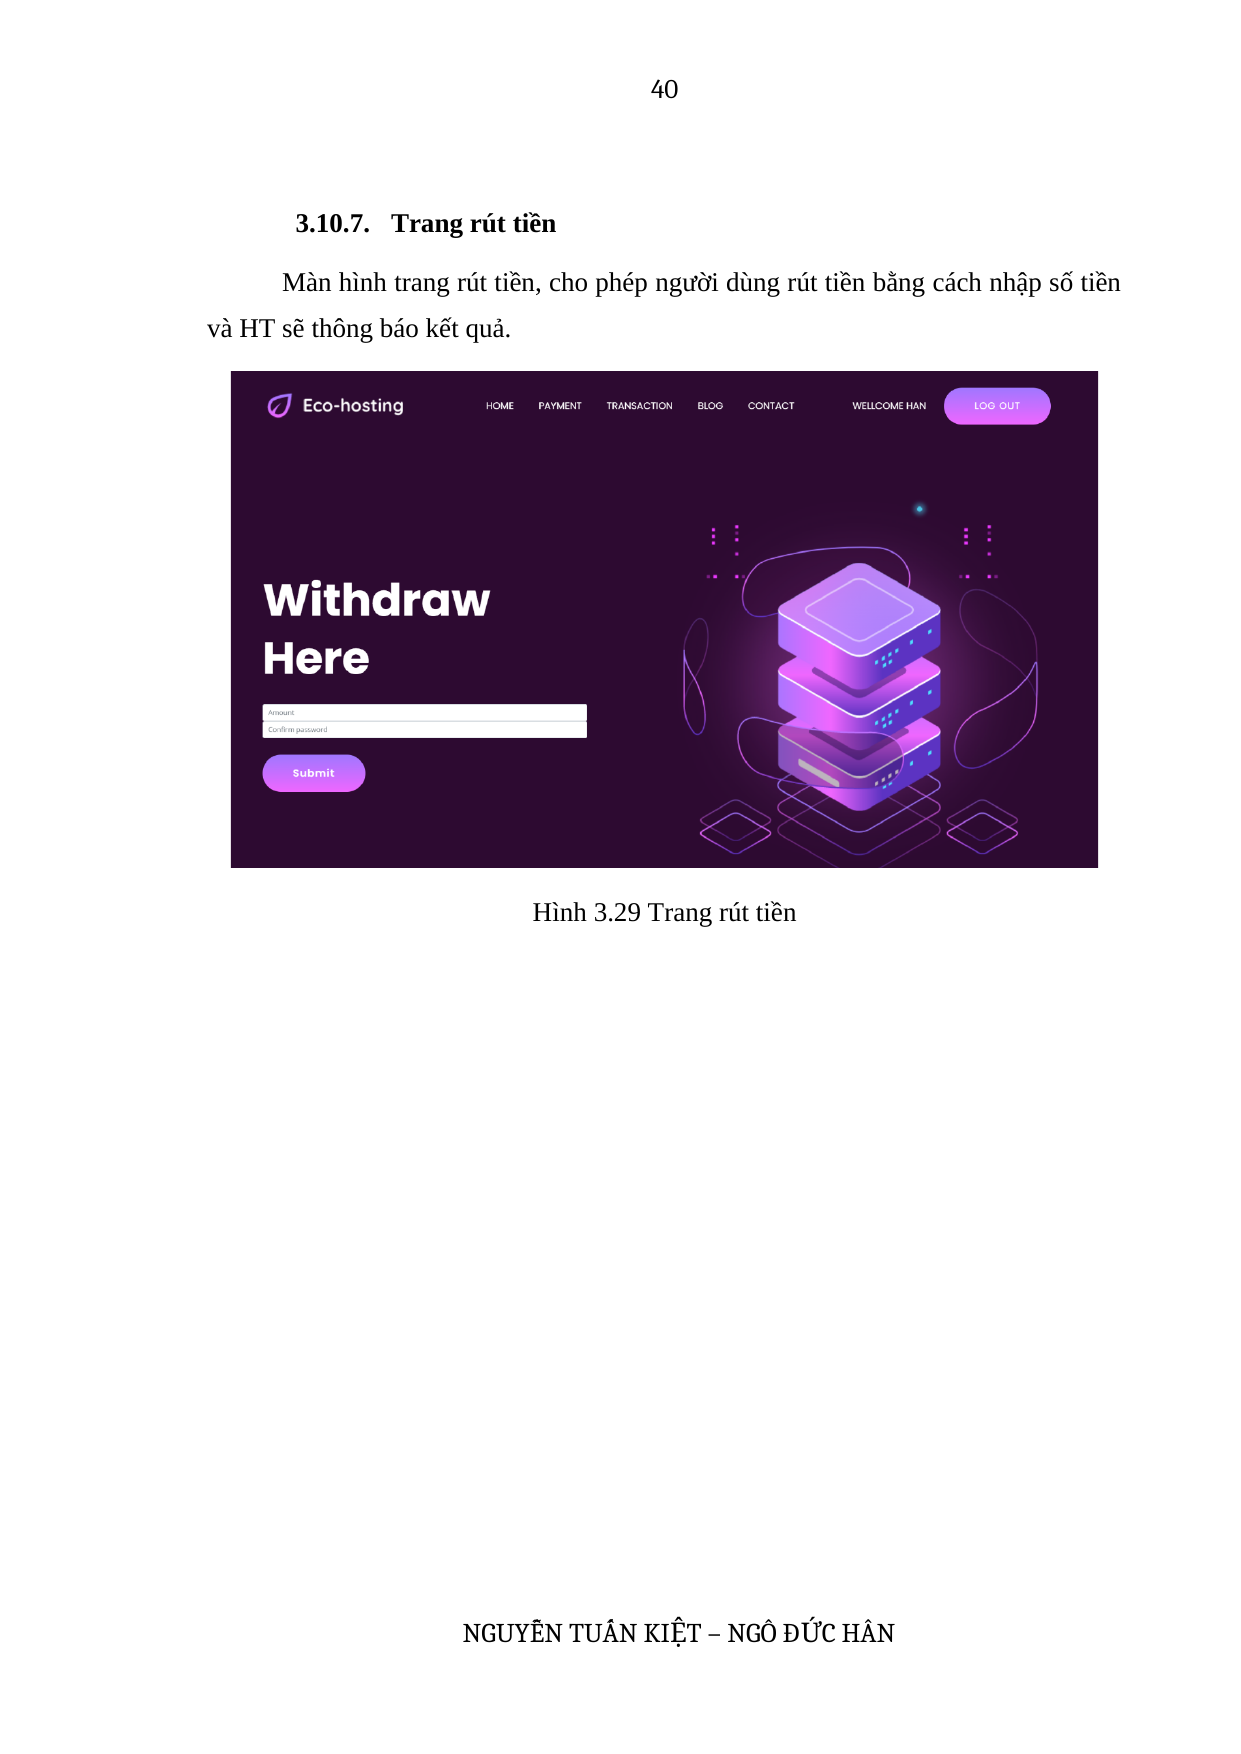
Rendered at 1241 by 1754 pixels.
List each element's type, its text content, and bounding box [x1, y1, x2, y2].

picture [230, 371, 1099, 868]
text Màn hình trang rút tiền, cho phép người dùng rút tiền bằng cách nhập số tiền và HT sẽ thông báo kết quả. [207, 266, 1122, 344]
subtitle Trang rút tiền [295, 207, 1122, 238]
